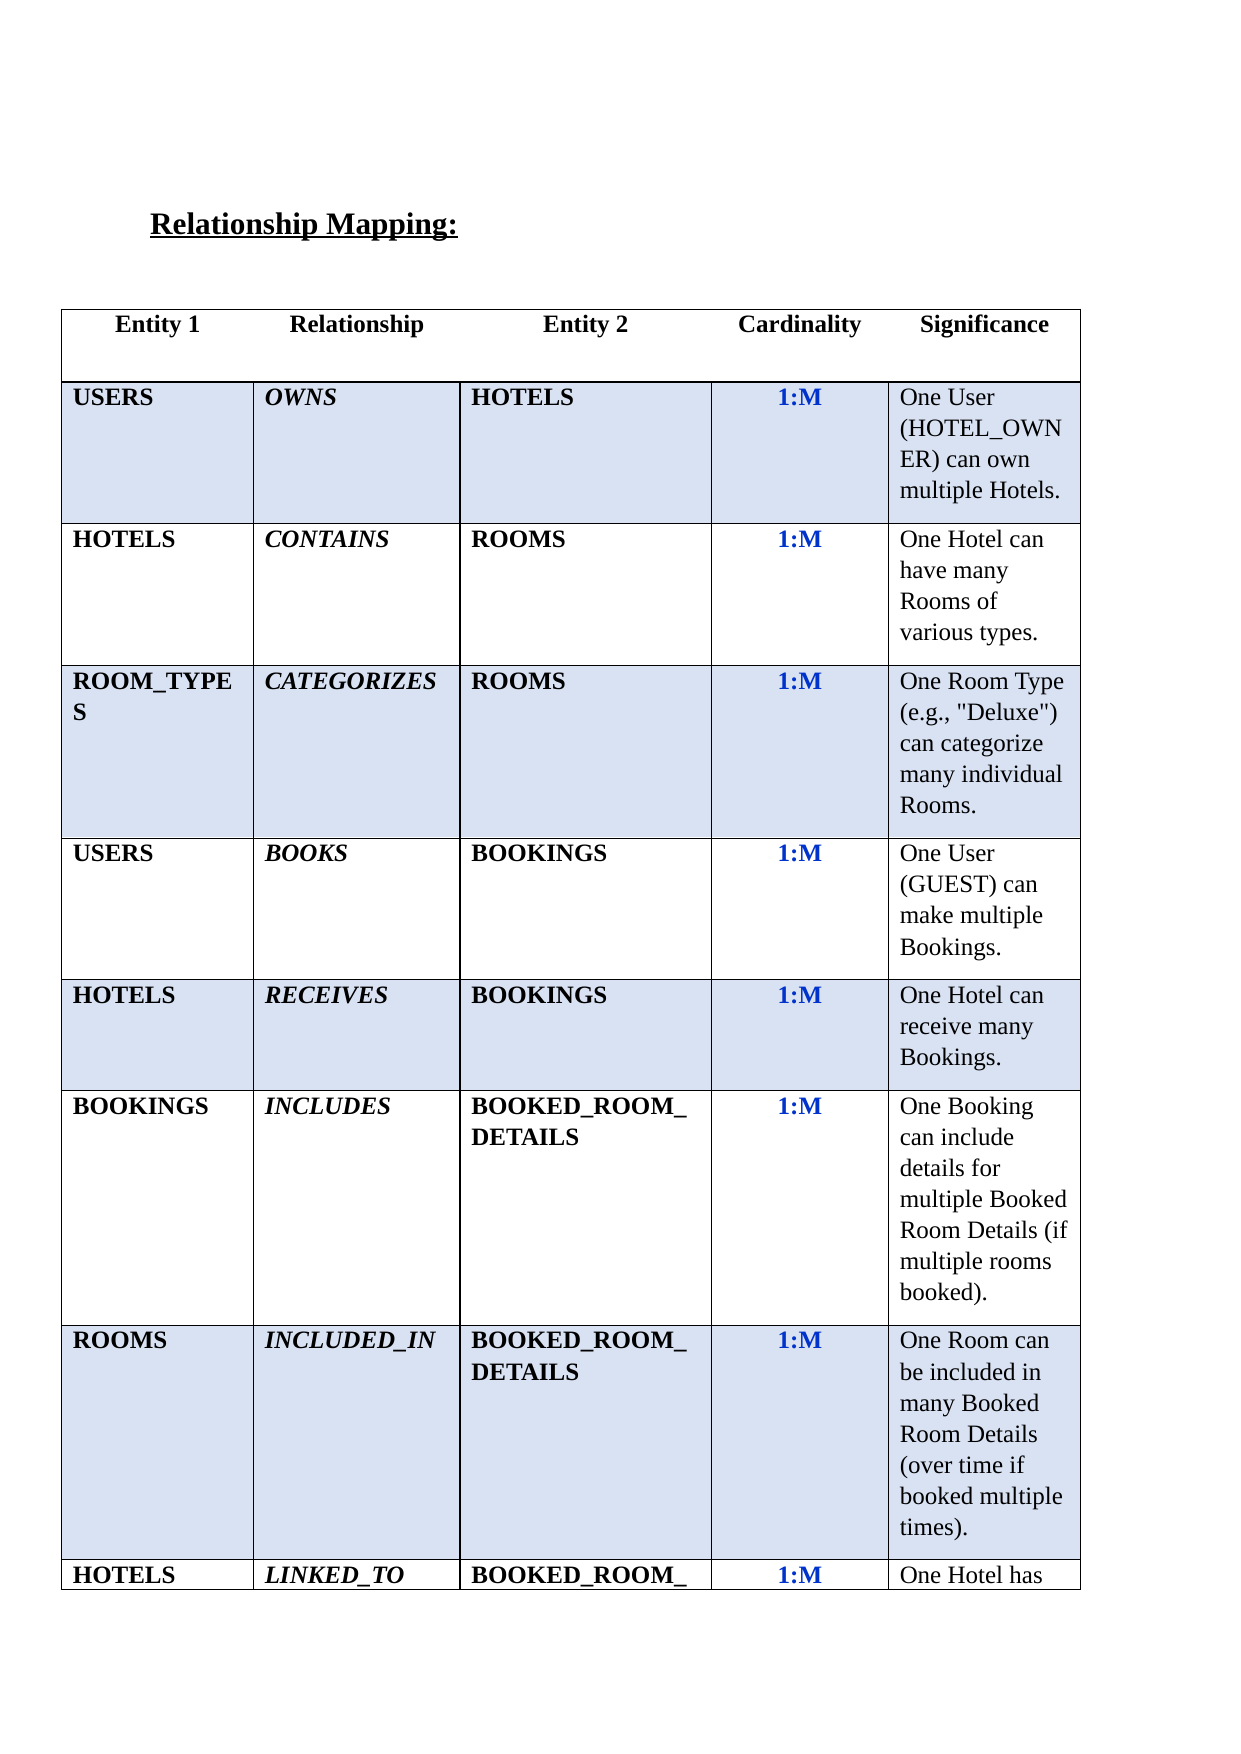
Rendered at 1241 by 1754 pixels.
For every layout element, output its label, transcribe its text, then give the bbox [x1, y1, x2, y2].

table_cell USERS [62, 383, 253, 523]
table_header Relationship [253, 310, 460, 381]
table_cell ROOM_TYPES [62, 666, 253, 837]
table_cell BOOKINGS [461, 980, 711, 1090]
table_cell CONTAINS [254, 524, 459, 665]
table_cell 1:M [712, 383, 888, 523]
table_header Significance [888, 310, 1080, 381]
table_cell USERS [62, 839, 253, 979]
table_cell 1:M [712, 524, 888, 665]
table_cell ROOMS [62, 1326, 253, 1559]
table_cell HOTELS [62, 980, 253, 1090]
table_cell ROOMS [461, 666, 711, 837]
table_cell INCLUDED_IN [254, 1326, 459, 1559]
table_cell BOOKED_ROOM_DETAILS [461, 1560, 711, 1589]
table_cell One User (HOTEL_OWNER) can own multiple Hotels. [889, 383, 1080, 523]
table_cell One Room Type (e.g., "Deluxe") can categorize many individual Rooms. [889, 666, 1080, 837]
table_cell BOOKINGS [461, 839, 711, 979]
table_cell HOTELS [62, 1560, 253, 1589]
table_cell 1:M [712, 1091, 888, 1324]
table_cell One User (GUEST) can make multiple Bookings. [889, 839, 1080, 979]
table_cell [889, 1560, 1080, 1589]
table_cell HOTELS [461, 383, 711, 523]
table_cell CATEGORIZES [254, 666, 459, 837]
table_cell One Hotel can receive many Bookings. [889, 980, 1080, 1090]
table_cell ROOMS [461, 524, 711, 665]
text Relationship Mapping: [150, 205, 1090, 241]
table_cell BOOKINGS [62, 1091, 253, 1324]
table_header Cardinality [711, 310, 888, 381]
table_cell HOTELS [62, 524, 253, 665]
table_cell OWNS [254, 383, 459, 523]
table_header Entity 2 [460, 310, 711, 381]
table_cell One Room can be included in many Booked Room Details (over time if booked multiple times). [889, 1326, 1080, 1559]
table_cell 1:M [712, 666, 888, 837]
table_cell 1:M [712, 980, 888, 1090]
table_cell One Hotel can have many Rooms of various types. [889, 524, 1080, 665]
table_header Entity 1 [62, 310, 253, 381]
table_cell BOOKED_ROOM_DETAILS [461, 1326, 711, 1559]
table_cell RECEIVES [254, 980, 459, 1090]
table_cell 1:M [712, 839, 888, 979]
table_cell 1:M [712, 1326, 888, 1559]
table_cell 1:M [712, 1560, 888, 1589]
table_cell BOOKED_ROOM_DETAILS [461, 1091, 711, 1324]
table_cell BOOKS [254, 839, 459, 979]
table_cell LINKED_TO [254, 1560, 459, 1589]
table_cell INCLUDES [254, 1091, 459, 1324]
table_cell One Booking can include details for multiple Booked Room Details (if multiple rooms booked). [889, 1091, 1080, 1324]
